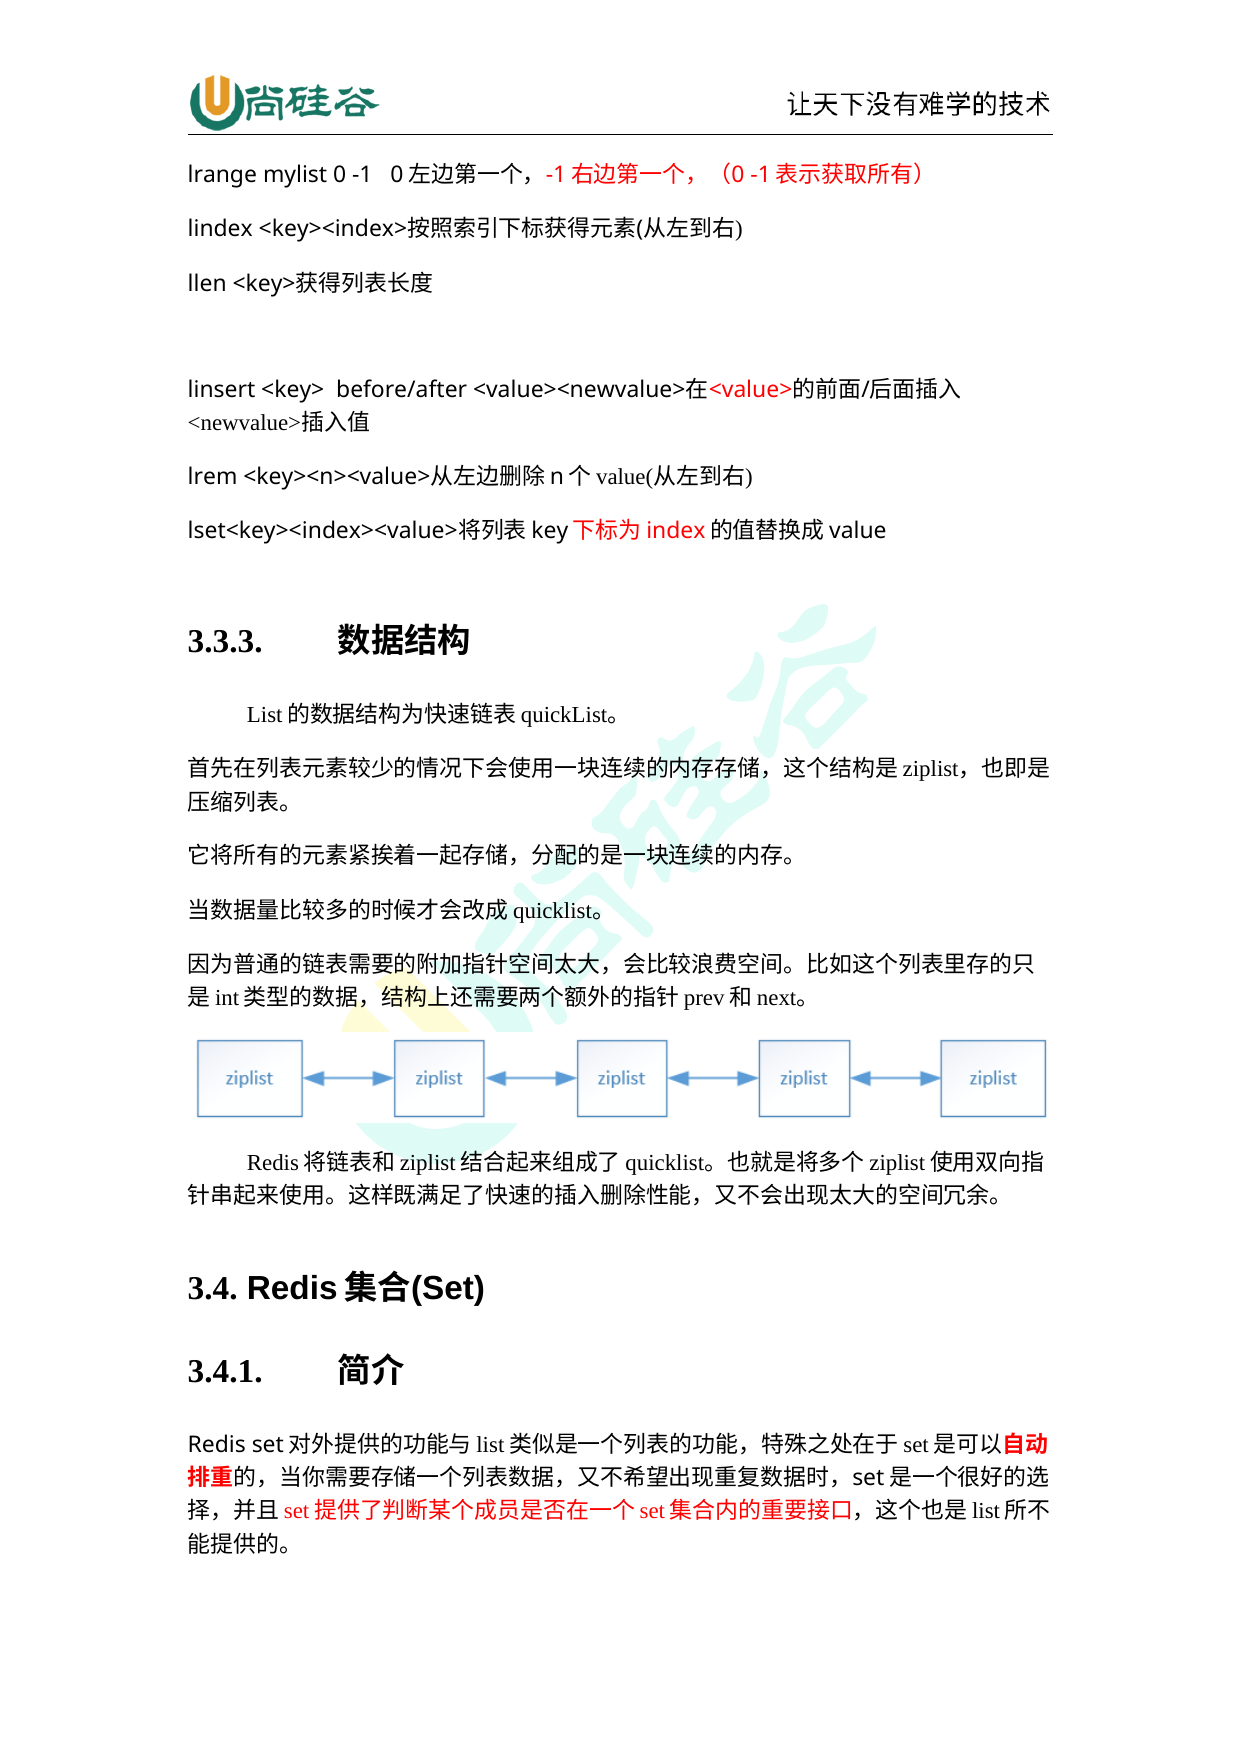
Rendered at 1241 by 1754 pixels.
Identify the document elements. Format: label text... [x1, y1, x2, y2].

list Redis集合(Set) [187, 1261, 1053, 1309]
text lrem <key><n><value>从左边删除n个value(从左到右) [187, 458, 1053, 491]
text linsert <key> before/after <value><newvalue>在<value>的前面/后面插入<newvalue>插入值 [187, 371, 1053, 437]
text Redis将链表和ziplist结合起来组成了quicklist。也就是将多个ziplist使用双向指针串起来使用。这样既满足了快速的插入删除性能，又不会出现太大的空间冗余。 [187, 1144, 1053, 1210]
text lindex <key><index>按照索引下标获得元素(从左到右) [187, 210, 1053, 244]
text List的数据结构为快速链表quickList。 [247, 696, 1053, 729]
picture [187, 1032, 1053, 1123]
text llen <key>获得列表长度 [187, 264, 1053, 298]
text 它将所有的元素紧挨着一起存储，分配的是一块连续的内存。 [187, 837, 1053, 871]
picture [187, 73, 1053, 132]
text 当数据量比较多的时候才会改成quicklist。 [187, 891, 1053, 925]
text 因为普通的链表需要的附加指针空间太大，会比较浪费空间。比如这个列表里存的只是int类型的数据，结构上还需要两个额外的指针prev和next。 [187, 946, 1053, 1012]
text Redis set对外提供的功能与list类似是一个列表的功能，特殊之处在于set是可以自动排重的，当你需要存储一个列表数据，又不希望出现重复数据时，set是一个很好的选择，并且set提供了判断某个成员是否在一个set集合内的重要接口，这个也是list所不能提供的。 [187, 1426, 1053, 1559]
text 首先在列表元素较少的情况下会使用一块连续的内存存储，这个结构是ziplist，也即是压缩列表。 [187, 750, 1053, 817]
text lset<key><index><value>将列表key下标为index的值替换成value [187, 512, 1053, 546]
list 简介 [187, 1343, 1053, 1392]
text lrange mylist 0 -1 0左边第一个，-1右边第一个，（0 -1表示获取所有） [187, 156, 1053, 189]
list 数据结构 [187, 614, 1053, 662]
